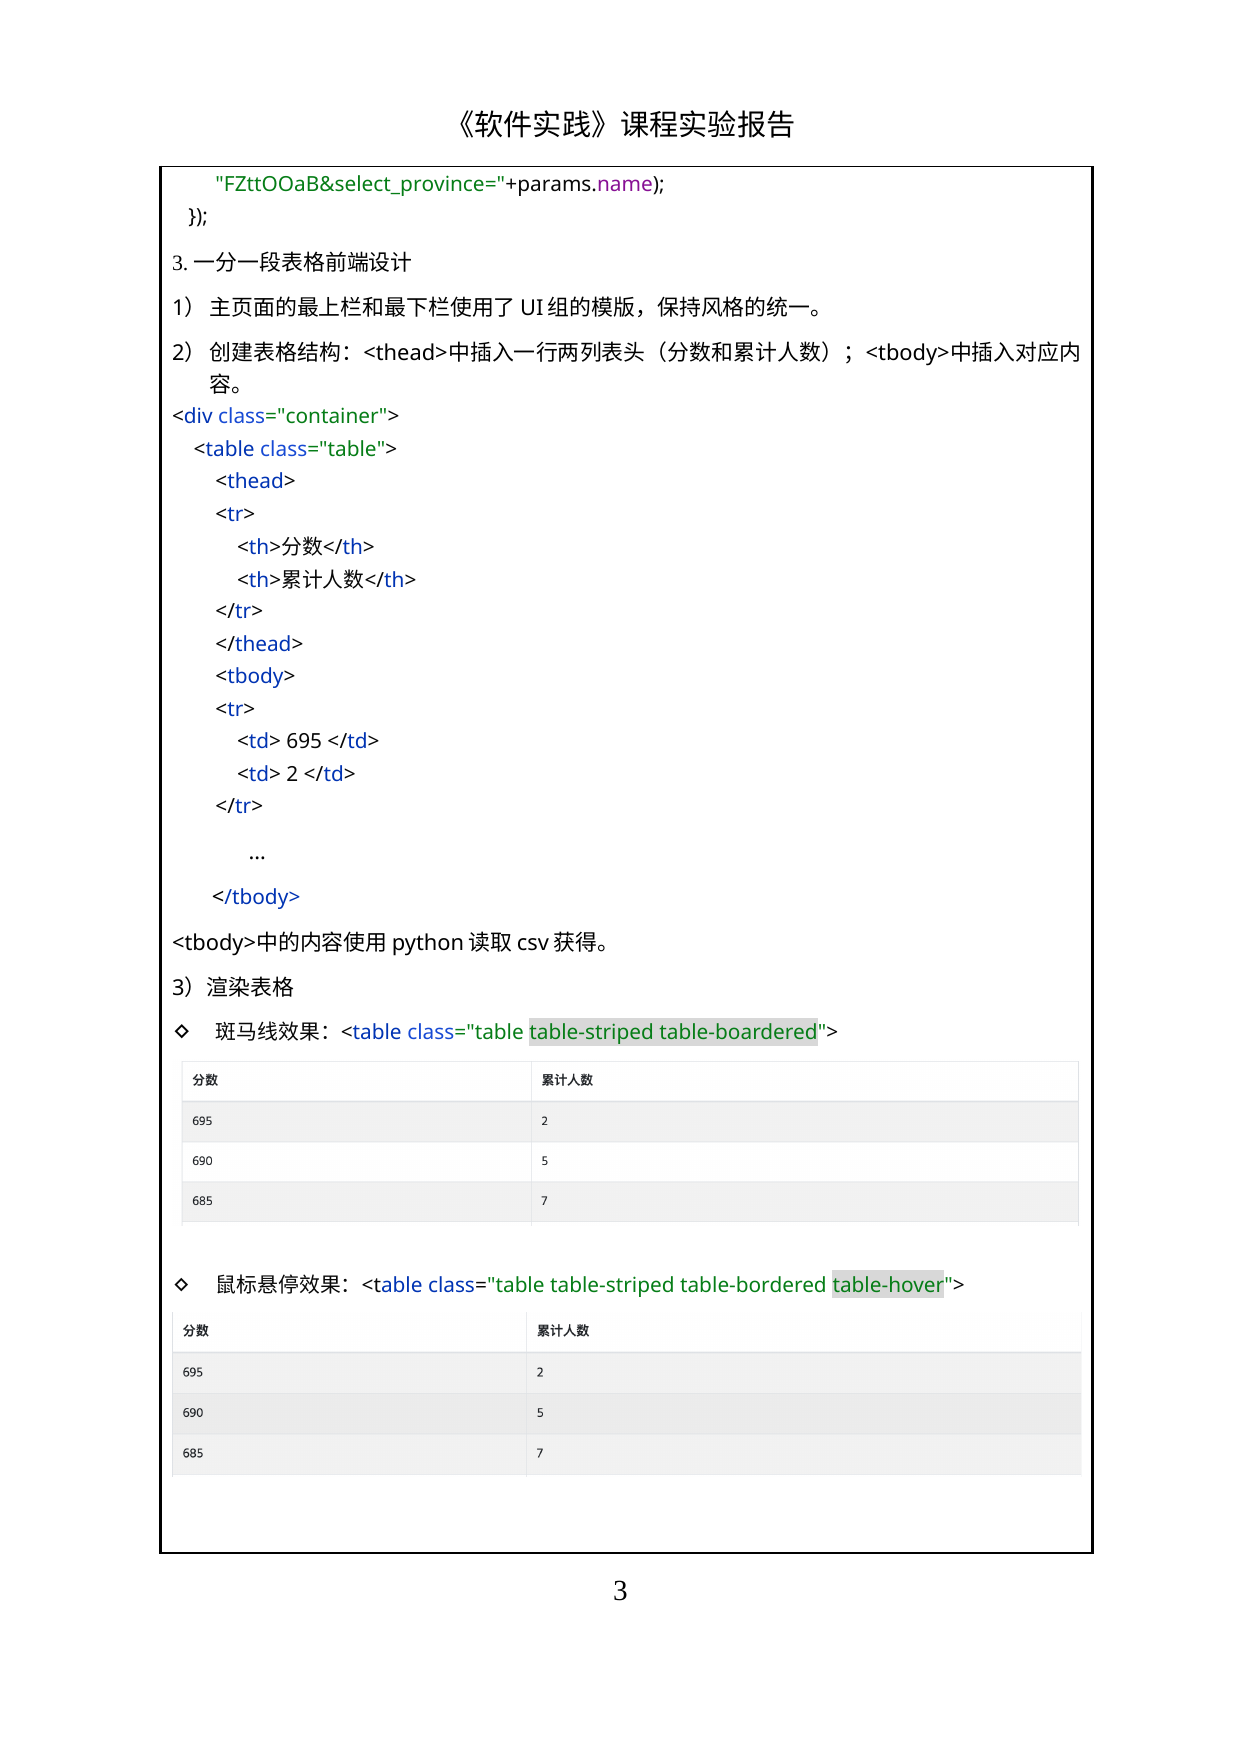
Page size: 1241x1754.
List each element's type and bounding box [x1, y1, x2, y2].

picture [171, 1312, 1082, 1477]
table_cell [162, 167, 1091, 1552]
picture [171, 1059, 1082, 1226]
